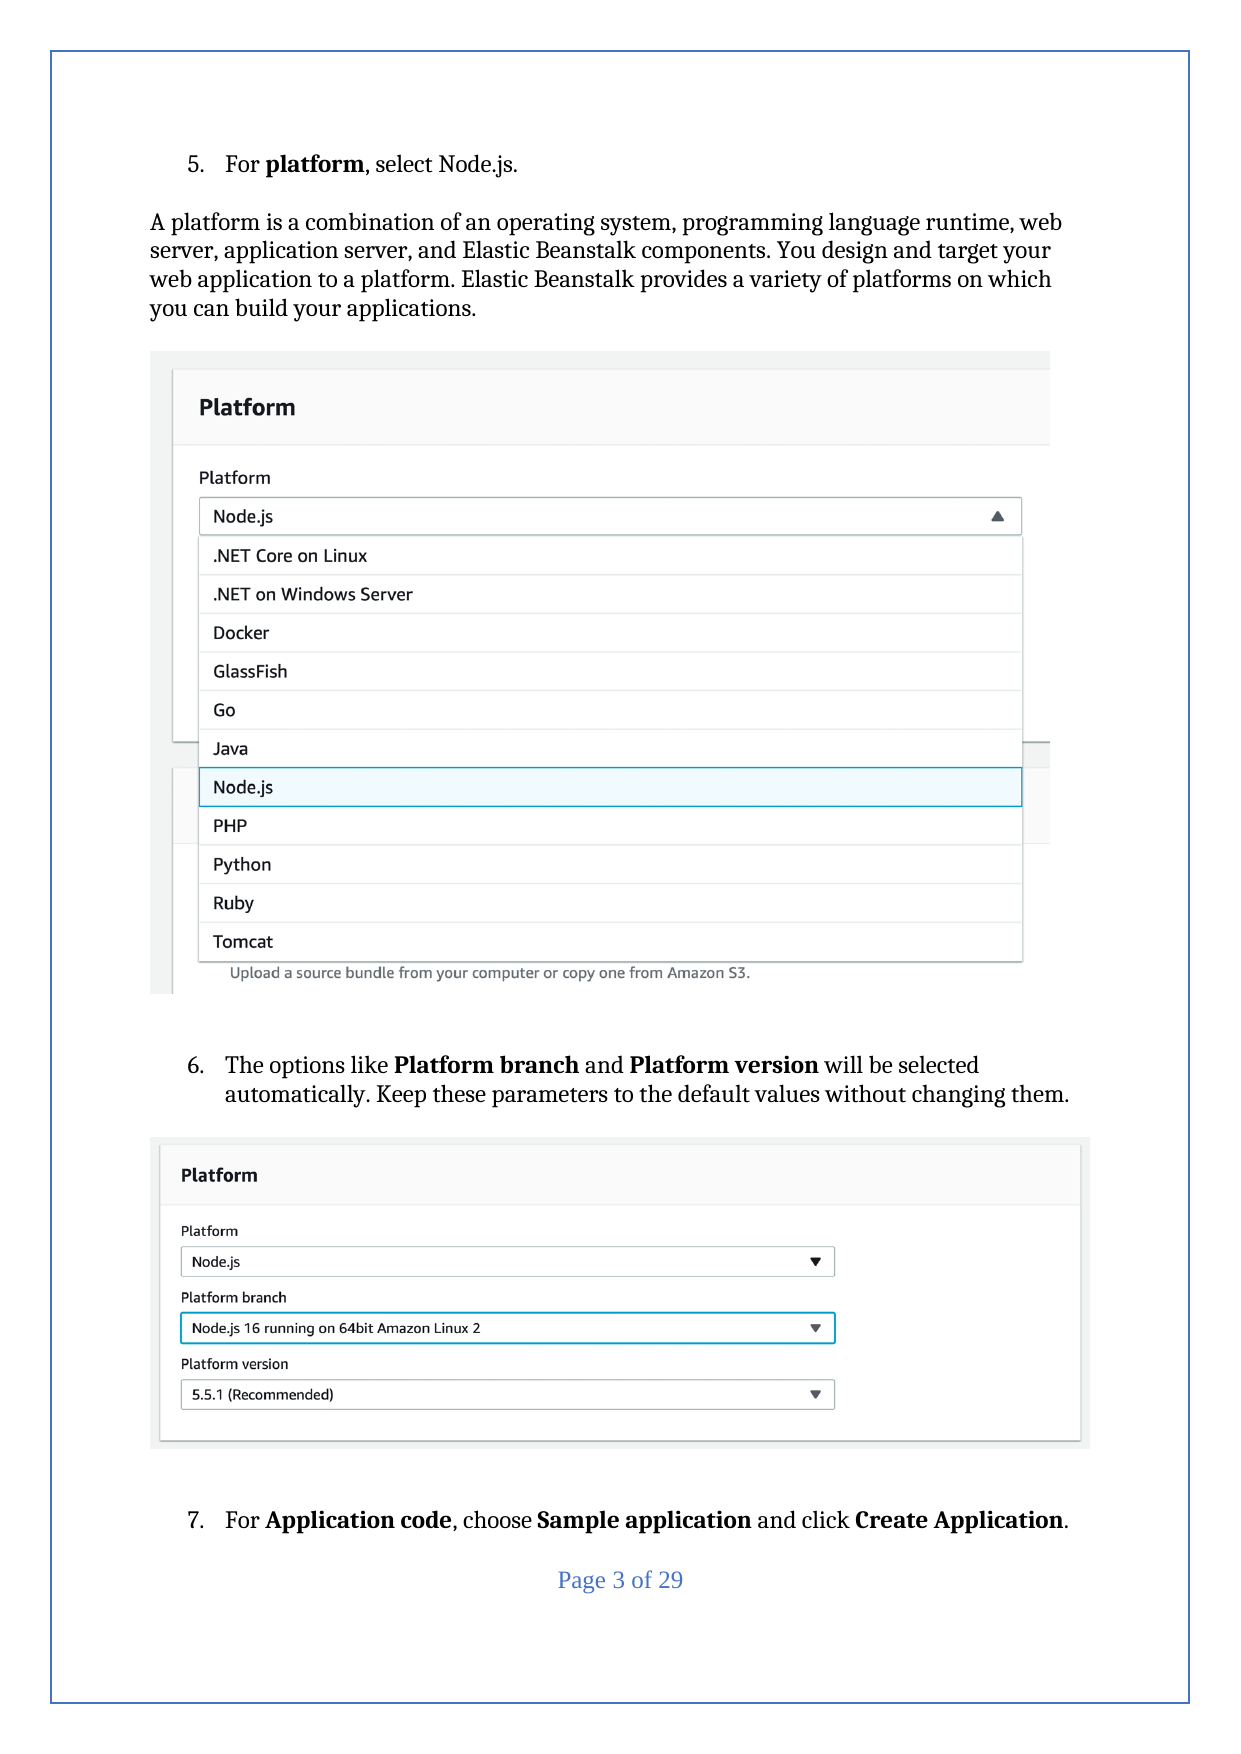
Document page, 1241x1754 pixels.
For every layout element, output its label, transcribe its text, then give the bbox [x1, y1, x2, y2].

list For Application code, choose Sample application and click Create Application. [187, 1506, 1090, 1535]
list The options like Platform branch and Platform version will be selected automatically. Keep these parameters to the default values without changing them. [187, 1051, 1090, 1108]
text A platform is a combination of an operating system, programming language runtime, web server, application server, and Elastic Beanstalk components. You design and target your web application to a platform. Elastic Beanstalk provides a variety of platforms on which you can build your applications. [150, 207, 1090, 322]
picture [150, 351, 1050, 994]
picture [150, 1137, 1091, 1449]
list For platform, select Node.js. [187, 150, 1090, 179]
